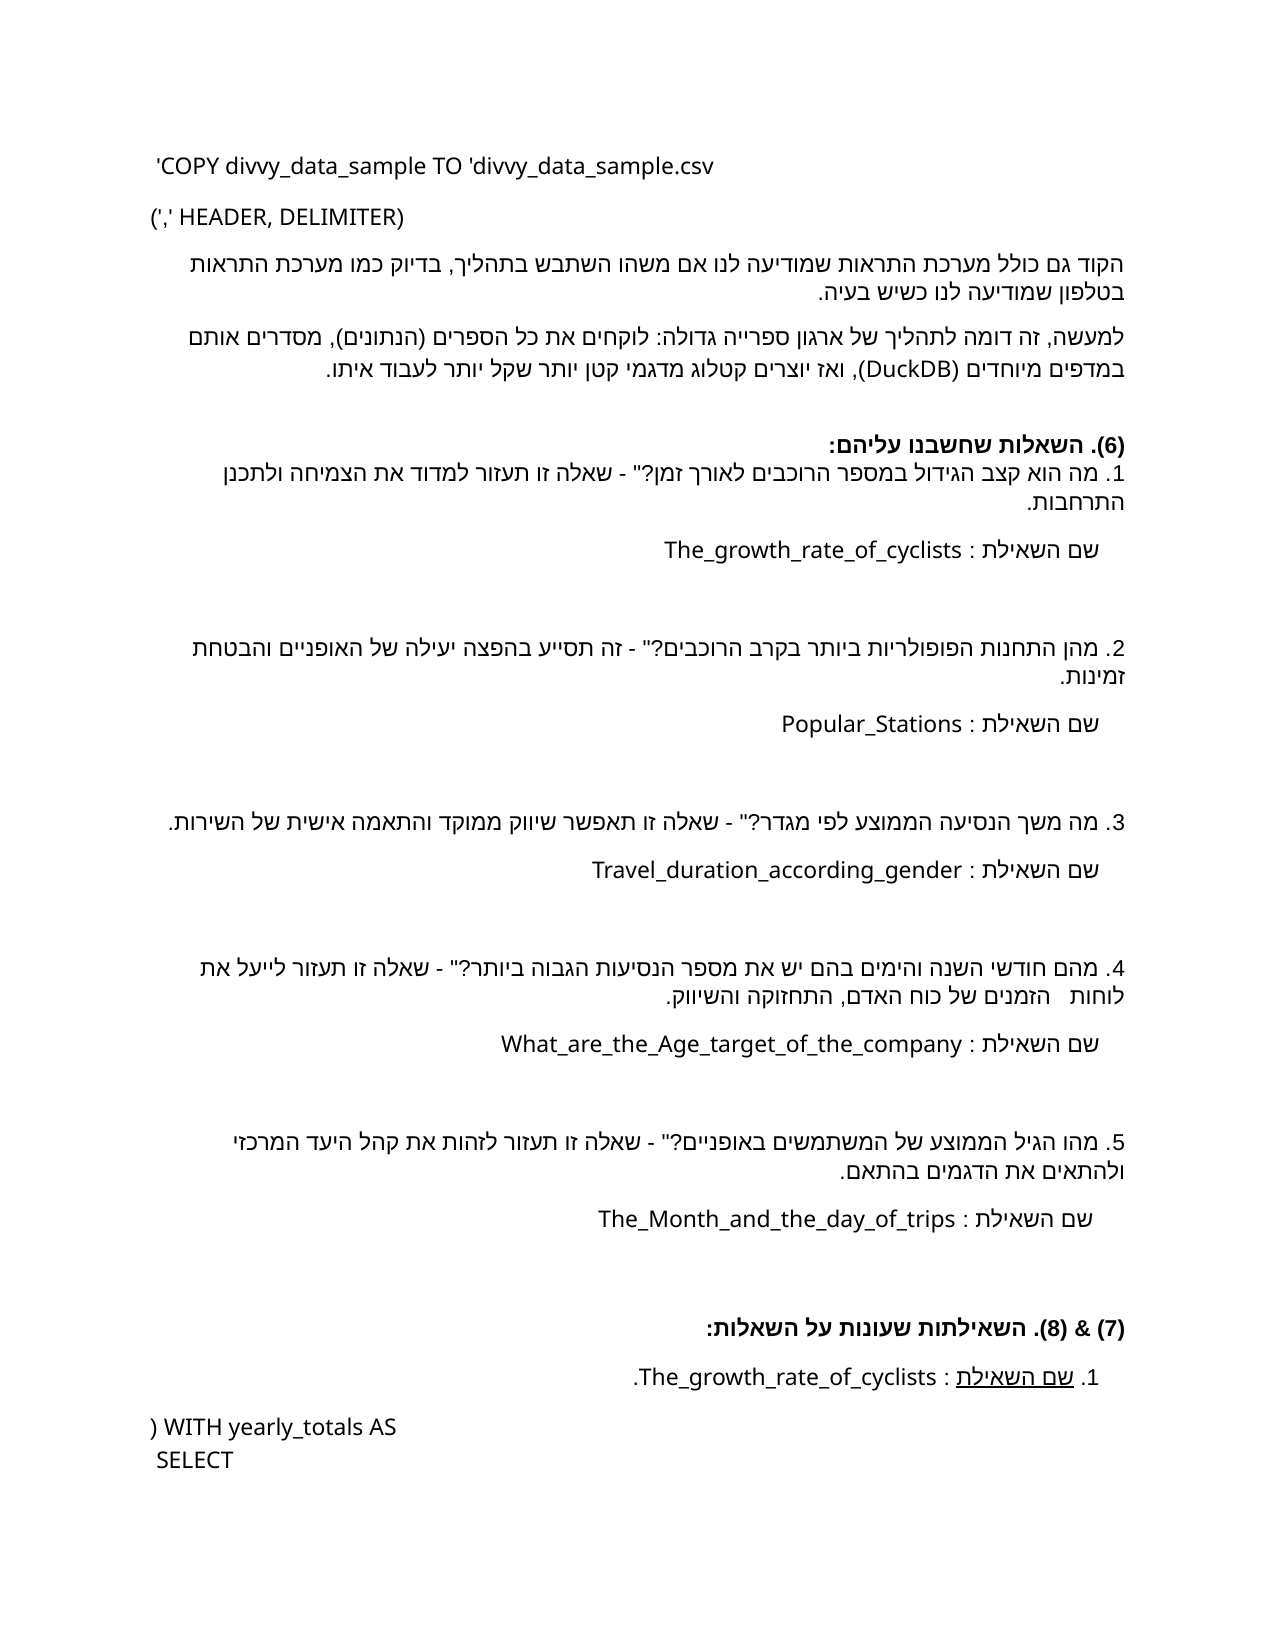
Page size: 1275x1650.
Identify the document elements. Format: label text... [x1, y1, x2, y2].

text שם השאילת : The_growth_rate_of_cyclists [150, 534, 1125, 565]
text שם השאילת : Popular_Stations [150, 708, 1125, 739]
text הקוד גם כולל מערכת התראות שמודיעה לנו אם משהו השתבש בתהליך, בדיוק כמו מערכת התראות בטלפון שמודיעה לנו כשיש בעיה. [150, 251, 1125, 306]
text 3. מה משך הנסיעה הממוצע לפי מגדר?" - שאלה זו תאפשר שיווק ממוקד והתאמה אישית של השירות. [150, 809, 1125, 835]
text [150, 1411, 1125, 1475]
text 1. שם השאילת : The_growth_rate_of_cyclists. [150, 1360, 1125, 1392]
text (6). השאלות שחשבנו עליהם: 1. מה הוא קצב הגידול במספר הרוכבים לאורך זמן?" - שאלה זו תעזור למדוד את הצמיחה ולתכנן התרחבות. [150, 403, 1125, 515]
text 4. מהם חודשי השנה והימים בהם יש את מספר הנסיעות הגבוה ביותר?" - שאלה זו תעזור לייעל את לוחות הזמנים של כוח האדם, התחזוקה והשיווק. [150, 955, 1125, 1009]
text שם השאילת : What_are_the_Age_target_of_the_company [150, 1028, 1125, 1059]
text למעשה, זה דומה לתהליך של ארגון ספרייה גדולה: לוקחים את כל הספרים (הנתונים), מסדרים אותם במדפים מיוחדים (DuckDB), ואז יוצרים קטלוג מדגמי קטן יותר שקל יותר לעבוד איתו. [150, 324, 1125, 384]
text (7) & (8). השאילתות שעונות על השאלות: [150, 1315, 1125, 1342]
text שם השאילת : Travel_duration_according_gender [150, 854, 1125, 885]
text 2. מהן התחנות הפופולריות ביותר בקרב הרוכבים?" - זה תסייע בהפצה יעילה של האופניים והבטחת זמינות. [150, 634, 1125, 689]
text 5. מהו הגיל הממוצע של המשתמשים באופניים?" - שאלה זו תעזור לזהות את קהל היעד המרכזי ולהתאים את הדגמים בהתאם. [150, 1129, 1125, 1184]
text שם השאילת : The_Month_and_the_day_of_trips [150, 1203, 1125, 1296]
text (HEADER, DELIMITER ',') [150, 200, 1125, 232]
text COPY divvy_data_sample TO 'divvy_data_sample.csv' [150, 150, 1125, 181]
